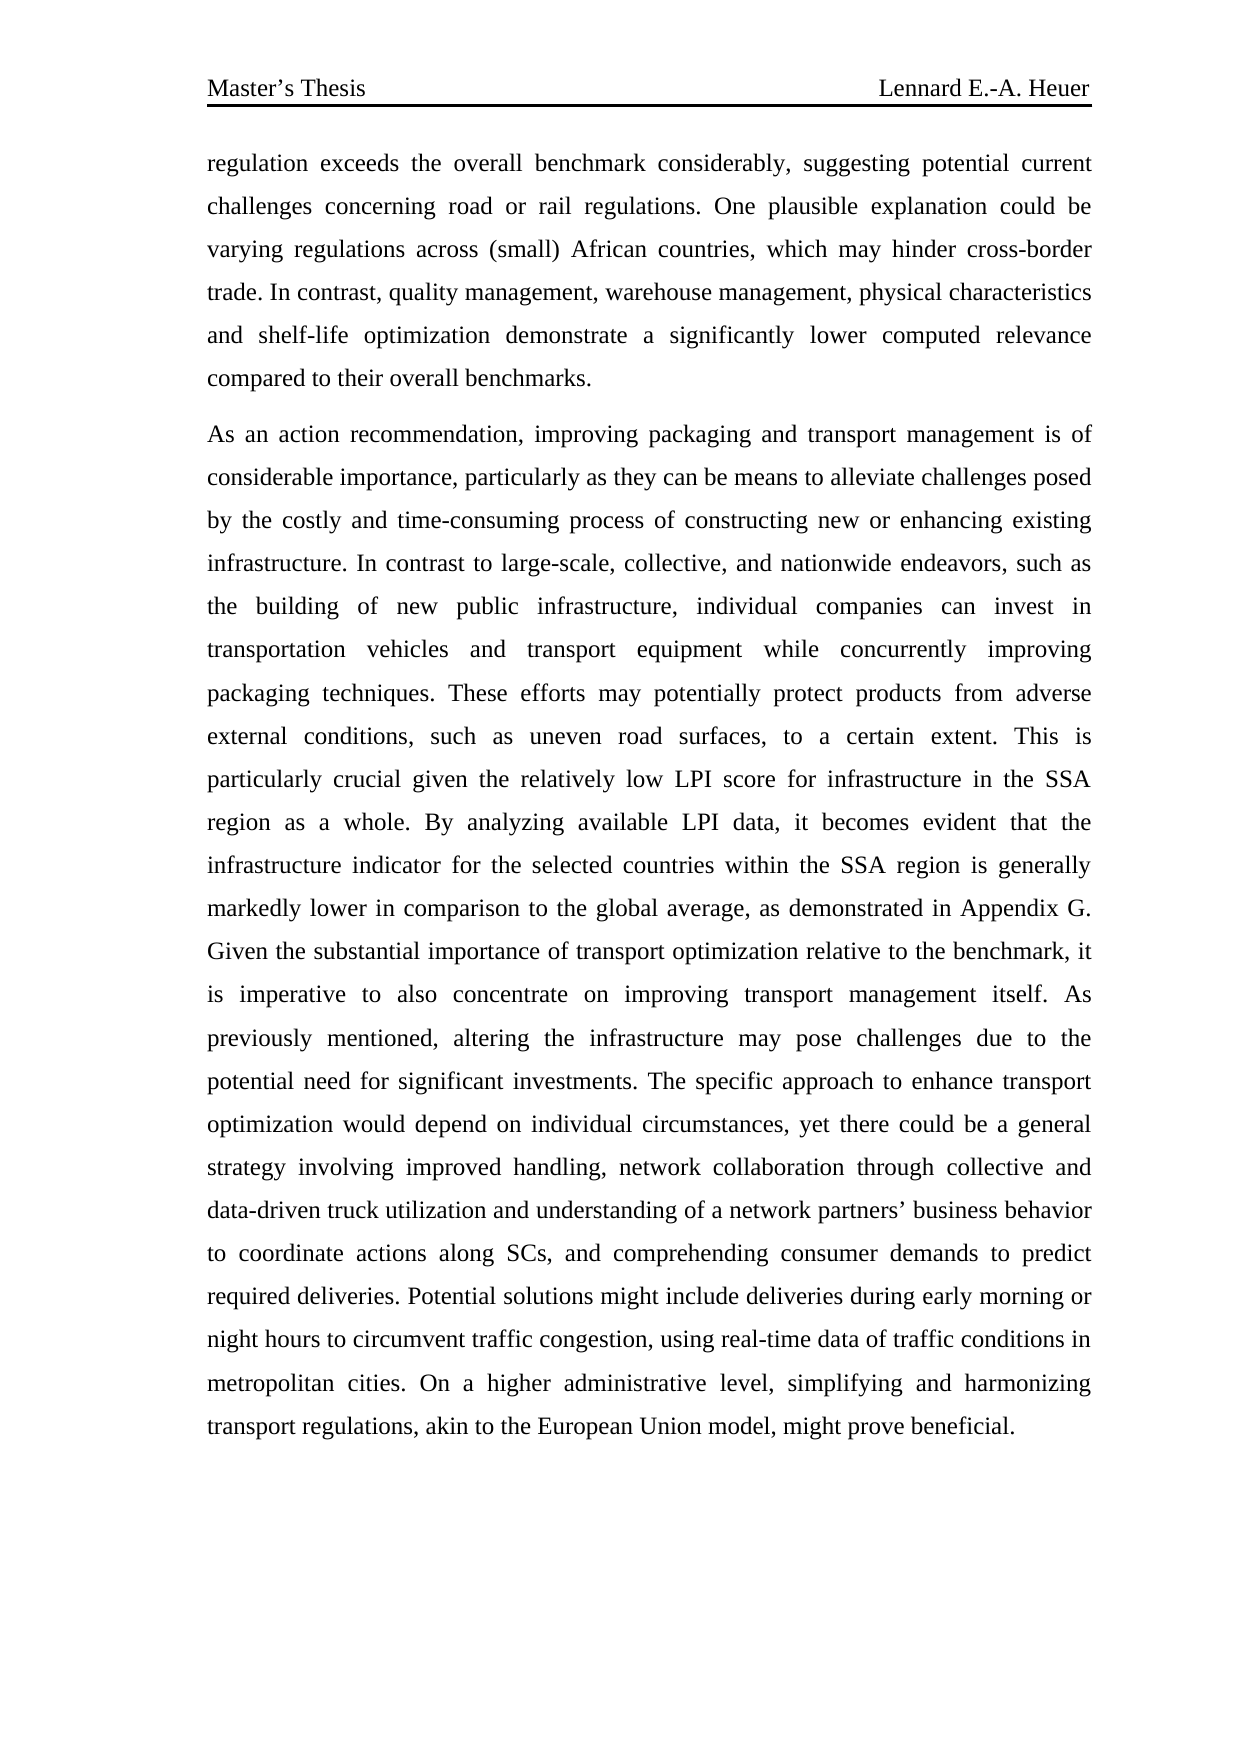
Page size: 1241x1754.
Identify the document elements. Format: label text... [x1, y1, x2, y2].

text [207, 148, 1092, 392]
text As an action recommendation, improving packaging and transport management is of considerable importance, particularly as they can be means to alleviate challenges posed by the costly and time-consuming process of constructing new or enhancing existing infrastructure. In contrast to large-scale, collective, and nationwide endeavors, such as the building of new public infrastructure, individual companies can invest in transportation vehicles and transport equipment while concurrently improving packaging techniques. These efforts may potentially protect products from adverse external conditions, such as uneven road surfaces, to a certain extent. This is particularly crucial given the relatively low LPI score for infrastructure in the SSA region as a whole. By analyzing available LPI data, it becomes evident that the infrastructure indicator for the selected countries within the SSA region is generally markedly lower in comparison to the global average, as demonstrated in Appendix G. Given the substantial importance of transport optimization relative to the benchmark, it is imperative to also concentrate on improving transport management itself. As previously mentioned, altering the infrastructure may pose challenges due to the potential need for significant investments. The specific approach to enhance transport optimization would depend on individual circumstances, yet there could be a general strategy involving improved handling, network collaboration through collective and data-driven truck utilization and understanding of a network partners’ business behavior to coordinate actions along SCs, and comprehending consumer demands to predict required deliveries. Potential solutions might include deliveries during early morning or night hours to circumvent traffic congestion, using real-time data of traffic conditions in metropolitan cities. On a higher administrative level, simplifying and harmonizing transport regulations, akin to the European Union model, might prove beneficial. [207, 419, 1092, 1439]
